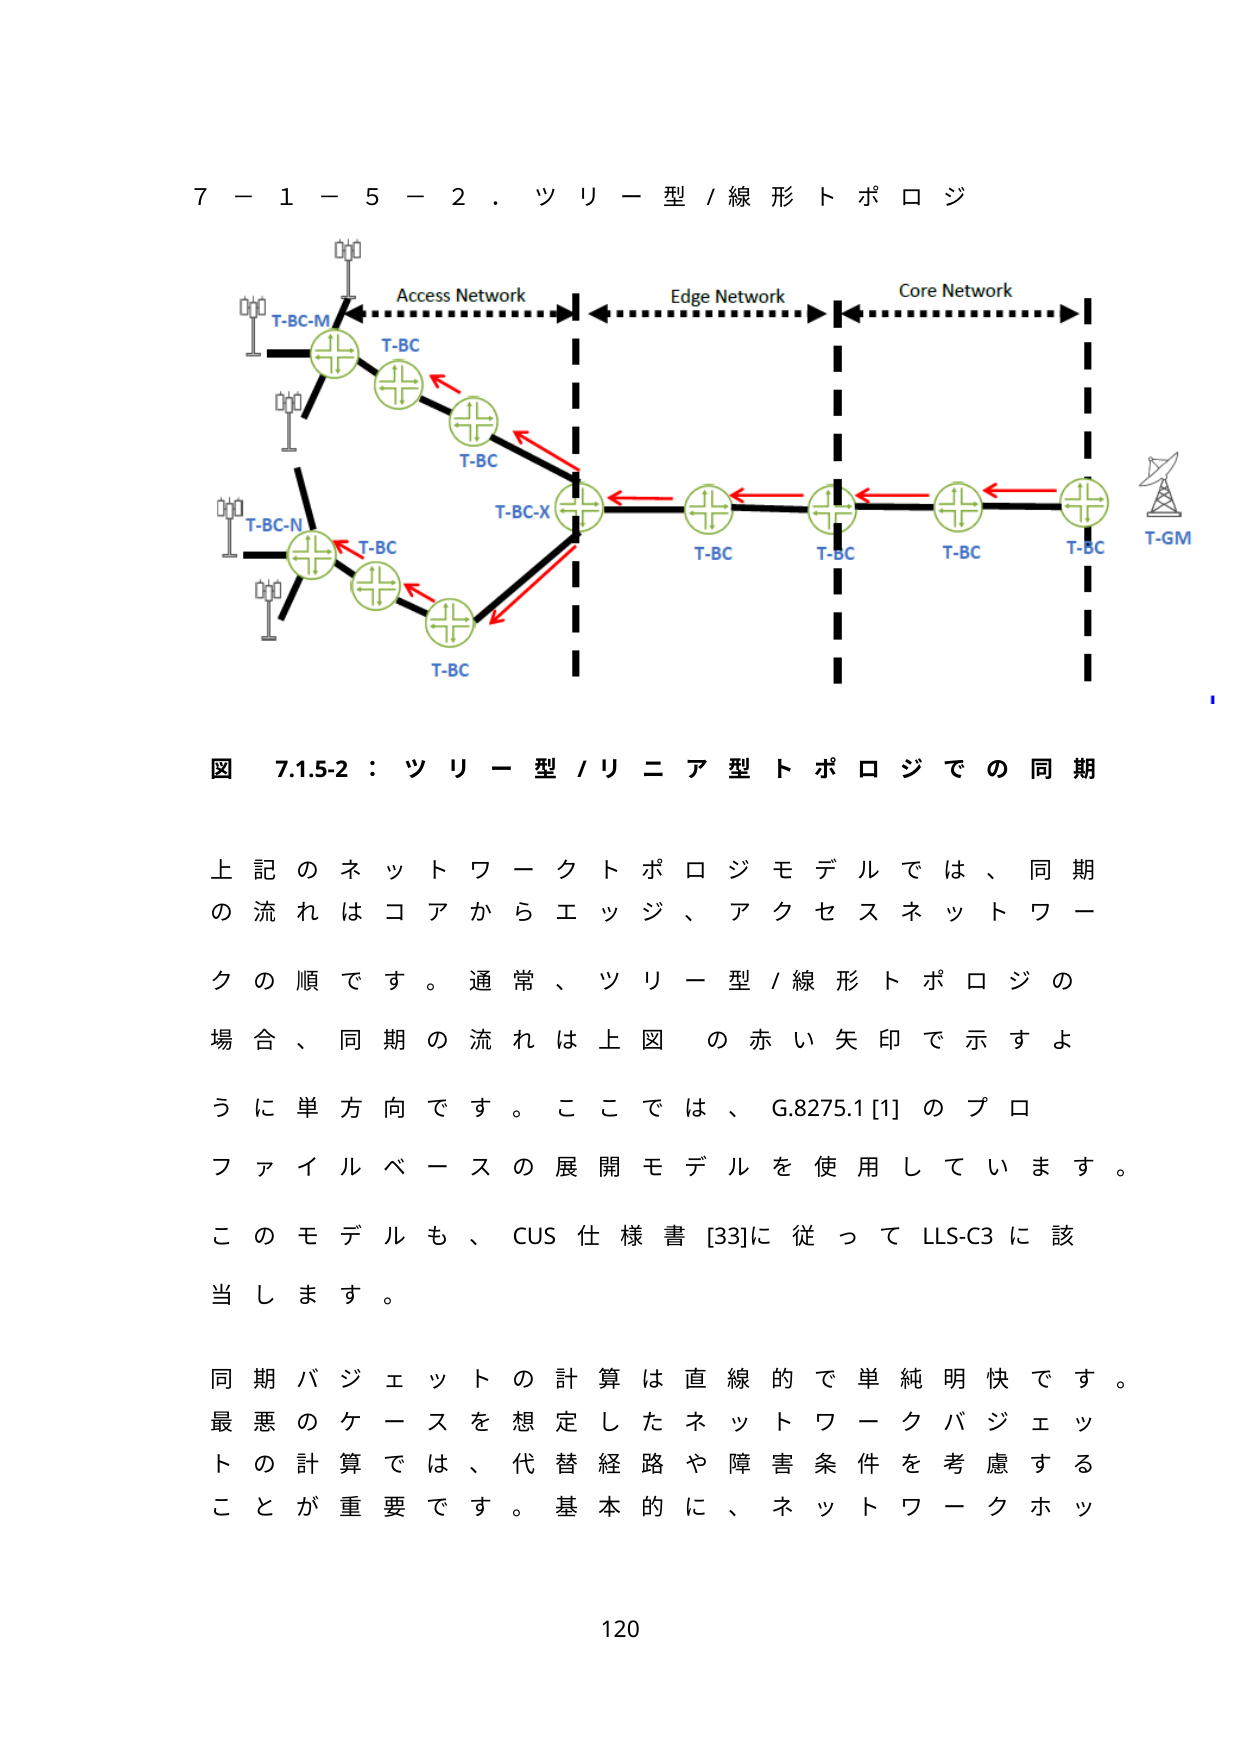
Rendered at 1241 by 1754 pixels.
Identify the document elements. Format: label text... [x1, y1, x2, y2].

text 図 7.1.5-2：ツリー型/リニア型トポロジでの同期 [192, 734, 1116, 801]
text 上記のネットワークトポロジモデルでは、同期の流れはコアからエッジ、アクセスネットワークの順です。通常、ツリー型/線形トポロジの場合、同期の流れは上図 の赤い矢印で示すように単方向です。ここでは、G.8275.1 [1] のプロファイルベースの展開モデルを使用しています。このモデルも、CUS仕様書[33]に従ってLLS-C3に該当します。 [192, 852, 1116, 1310]
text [192, 1361, 1116, 1522]
text ７－１－５－２．ツリー型/線形トポロジ [168, 162, 1116, 229]
picture [210, 228, 1215, 704]
